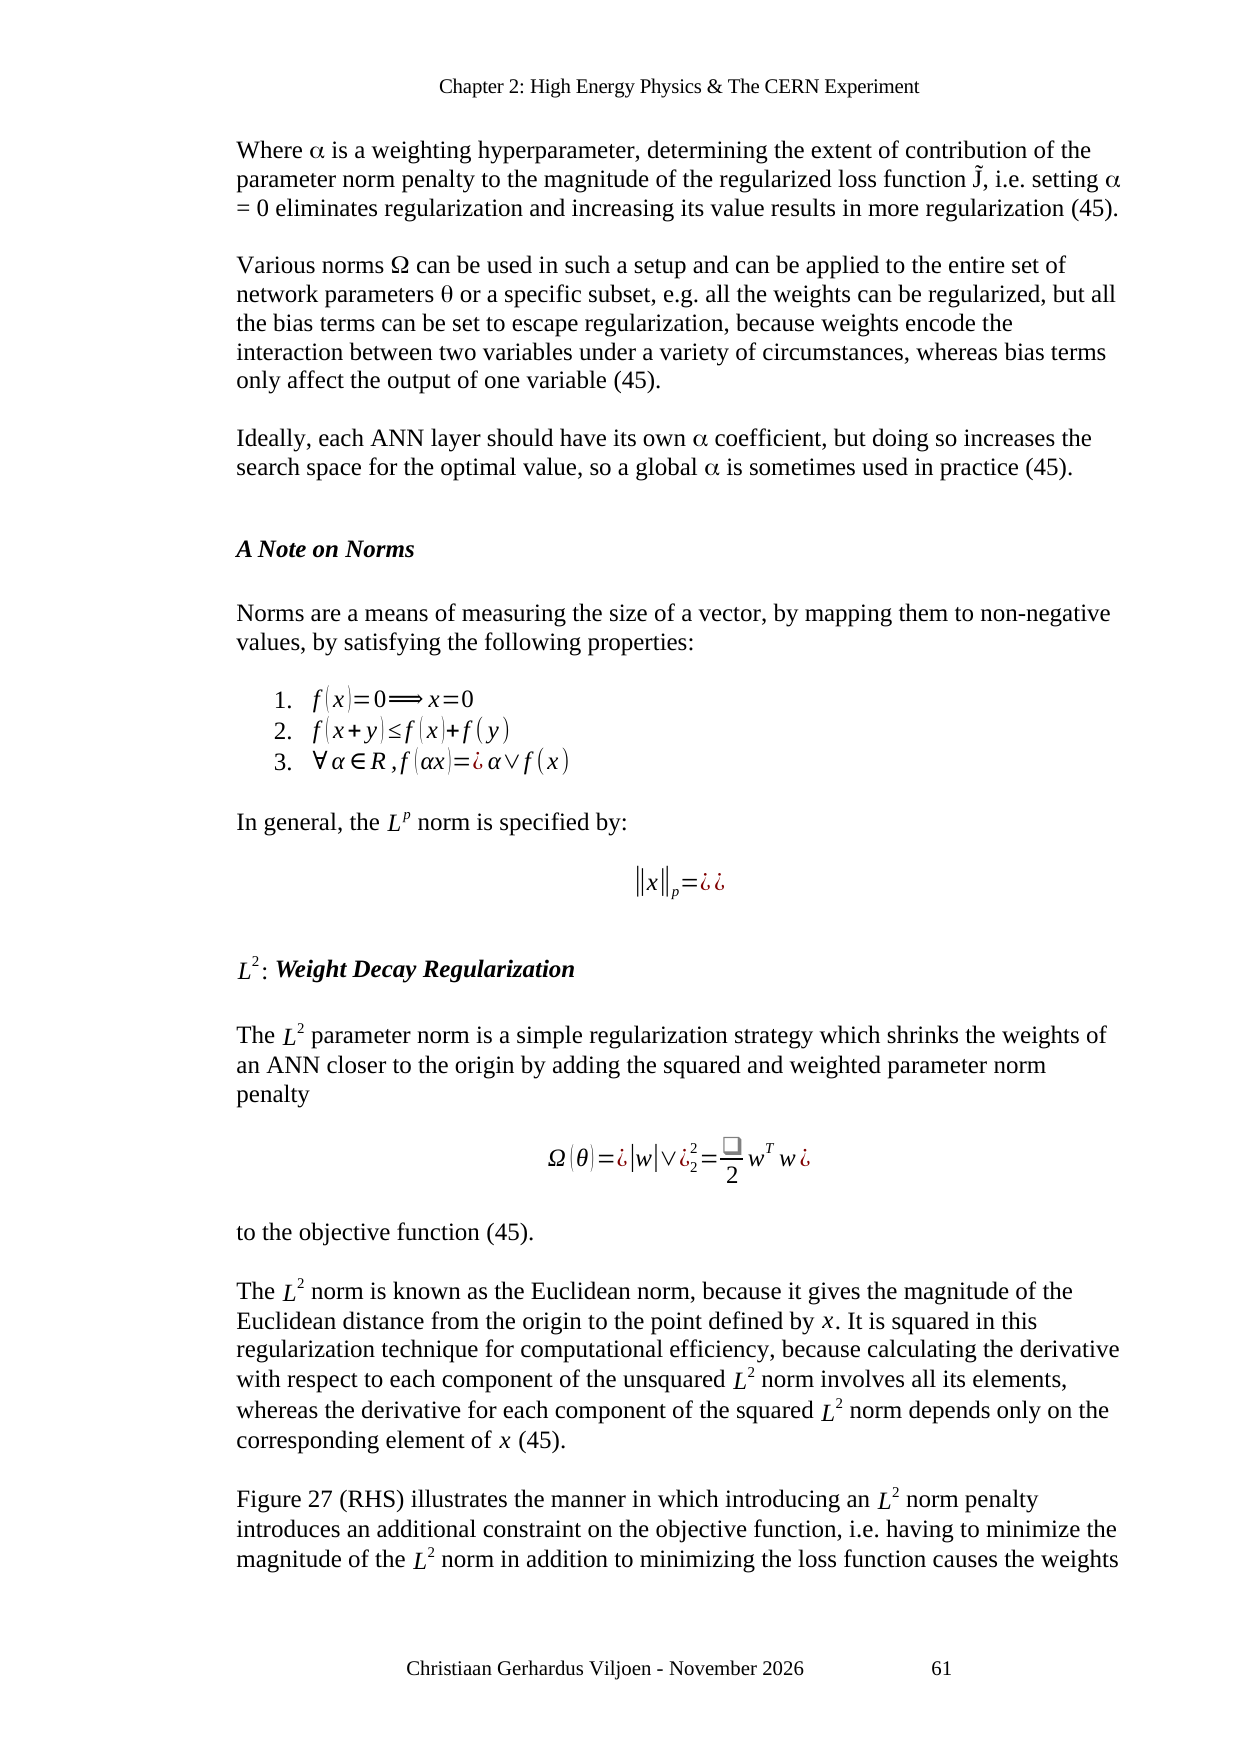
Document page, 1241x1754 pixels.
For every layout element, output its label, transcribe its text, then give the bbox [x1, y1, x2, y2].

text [236, 1483, 1122, 1574]
text Various norms can be used in such a setup and can be applied to the entire set of network parameters or a specific subset, e.g. all the weights can be regularized, but all the bias terms can be set to escape regularization, because weights encode the interaction between two variables under a variety of circumstances, whereas bias terms only affect the output of one variable . [236, 250, 1122, 394]
text The parameter norm is a simple regularization strategy which shrinks the weights of an ANN closer to the origin by adding the squared and weighted parameter norm penalty [236, 1019, 1122, 1108]
subtitle Weight Decay Regularization [236, 953, 1122, 984]
text Norms are a means of measuring the size of a vector, by mapping them to non-negative values, by satisfying the following properties: [236, 598, 1122, 655]
text to the objective function . [236, 1217, 1122, 1246]
text Where is a weighting hyperparameter, determining the extent of contribution of the parameter norm penalty to the magnitude of the regularized loss function J̃, i.e. setting = 0 eliminates regularization and increasing its value results in more regularization . [236, 135, 1122, 222]
text Ideally, each ANN layer should have its own coefficient, but doing so increases the search space for the optimal value, so a global is sometimes used in practice . [236, 423, 1122, 480]
text In general, the norm is specified by: [236, 805, 1122, 837]
text The norm is known as the Euclidean norm, because it gives the magnitude of the Euclidean distance from the origin to the point defined by . It is squared in this regularization technique for computational efficiency, because calculating the derivative with respect to each component of the unsquared norm involves all its elements, whereas the derivative for each component of the squared norm depends only on the corresponding element of . [236, 1275, 1122, 1454]
subtitle A Note on Norms [236, 534, 1122, 563]
